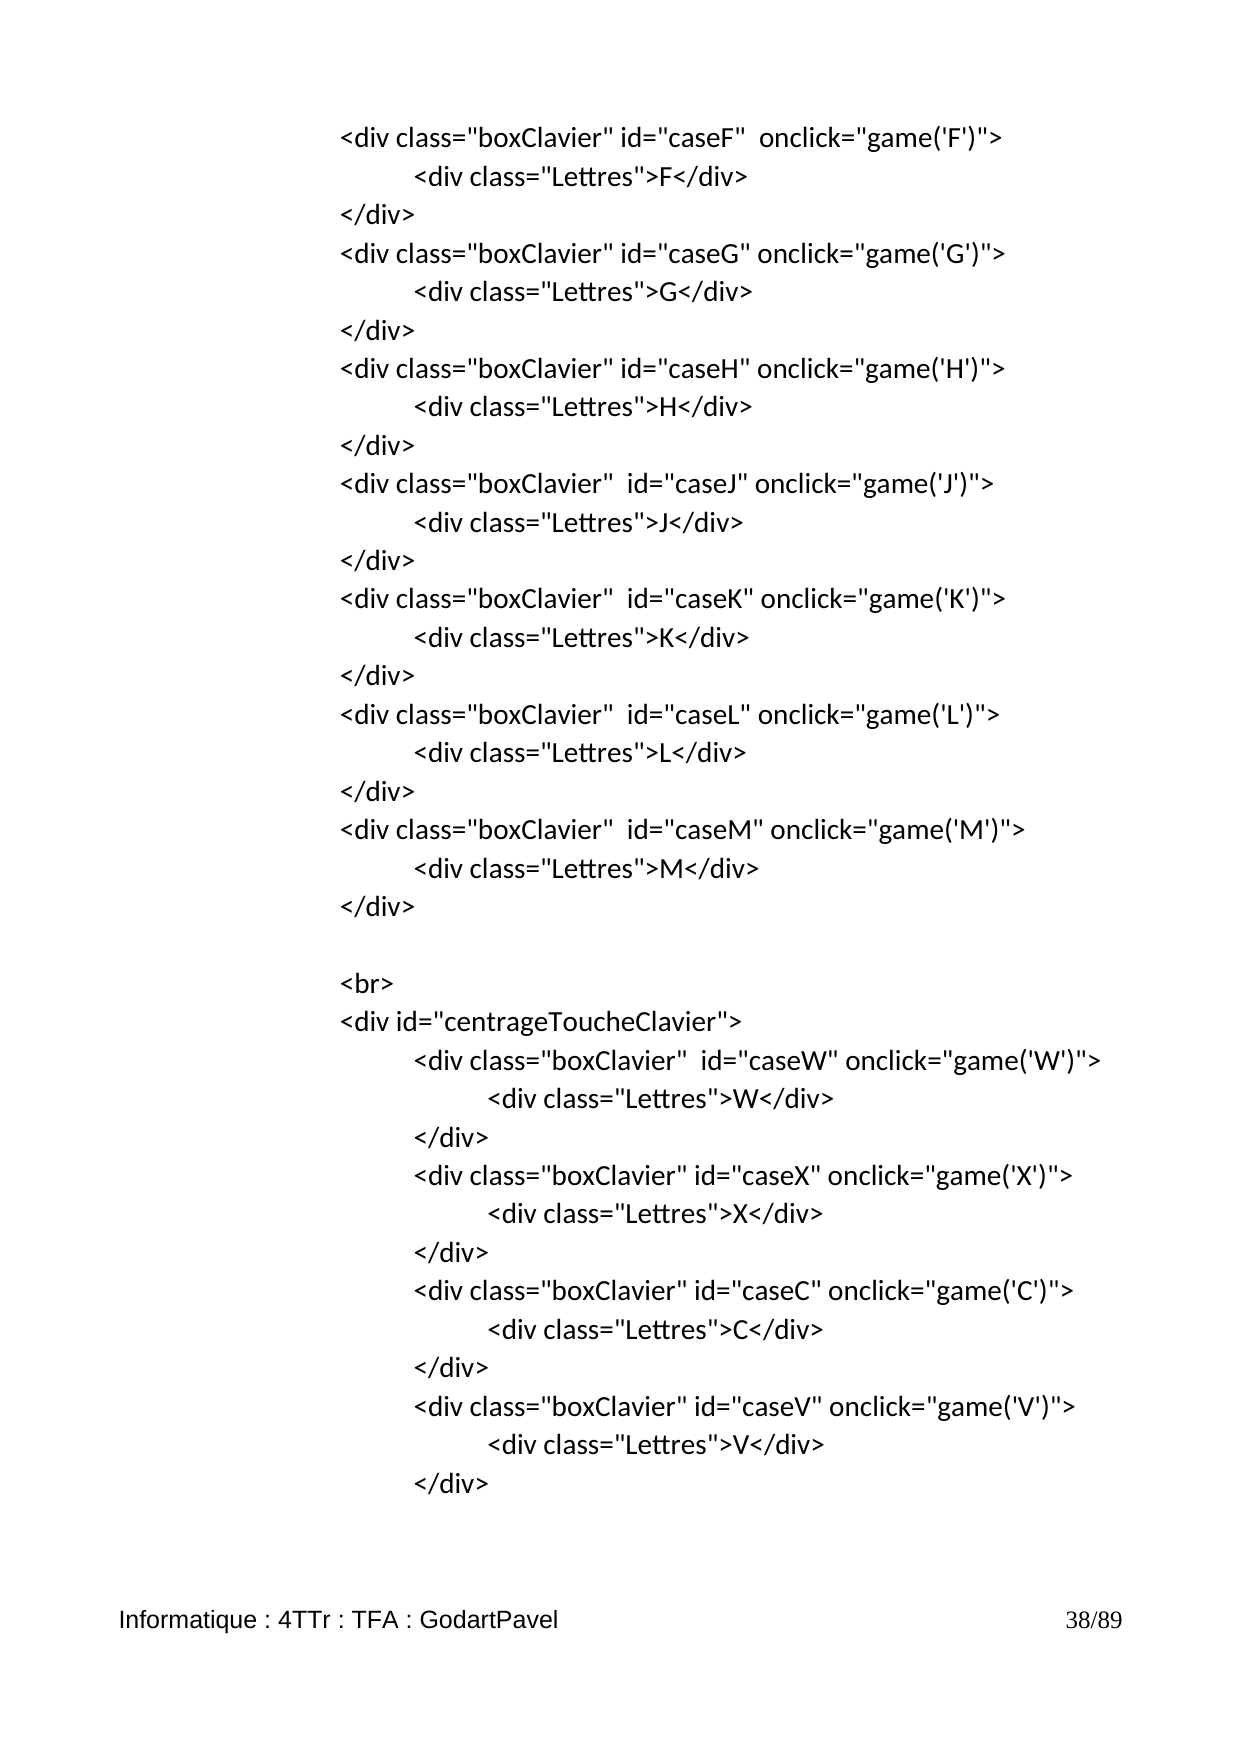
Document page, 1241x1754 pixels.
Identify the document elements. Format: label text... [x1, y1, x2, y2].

text <div class="Lettres">K</div> [118, 619, 1123, 655]
text </div> [118, 1349, 1123, 1385]
text <div class="Lettres">J</div> [118, 504, 1123, 539]
text </div> [118, 196, 1123, 232]
text <br> [118, 965, 1123, 1001]
text <div class="Lettres">X</div> [118, 1196, 1123, 1231]
text <div class="Lettres">H</div> [118, 388, 1123, 424]
text <div class="Lettres">C</div> [118, 1311, 1123, 1347]
text <div class="boxClavier" id="caseV" onclick="game('V')"> [118, 1388, 1123, 1423]
text <div class="Lettres">W</div> [118, 1080, 1123, 1116]
text </div> [118, 1119, 1123, 1154]
text <div class="boxClavier" id="caseF" onclick="game('F')"> [118, 119, 1123, 155]
text </div> [118, 657, 1123, 693]
text <div class="boxClavier" id="caseK" onclick="game('K')"> [118, 581, 1123, 616]
text </div> [118, 542, 1123, 578]
text <div class="Lettres">F</div> [118, 158, 1123, 193]
text </div> [118, 1234, 1123, 1270]
text </div> [118, 427, 1123, 462]
text </div> [118, 773, 1123, 808]
text <div class="boxClavier" id="caseW" onclick="game('W')"> [118, 1042, 1123, 1077]
text </div> [118, 1465, 1123, 1500]
text <div class="boxClavier" id="caseC" onclick="game('C')"> [118, 1272, 1123, 1308]
text <div class="Lettres">L</div> [118, 734, 1123, 770]
text <div class="boxClavier" id="caseM" onclick="game('M')"> [118, 811, 1123, 847]
text <div class="boxClavier" id="caseL" onclick="game('L')"> [118, 696, 1123, 732]
text <div class="boxClavier" id="caseG" onclick="game('G')"> [118, 235, 1123, 270]
text </div> [118, 312, 1123, 347]
text <div class="boxClavier" id="caseJ" onclick="game('J')"> [118, 465, 1123, 501]
text </div> [118, 888, 1123, 924]
text <div class="boxClavier" id="caseX" onclick="game('X')"> [118, 1157, 1123, 1193]
text <div id="centrageToucheClavier"> [118, 1003, 1123, 1039]
text <div class="Lettres">G</div> [118, 273, 1123, 309]
text <div class="Lettres">M</div> [118, 850, 1123, 885]
text <div class="boxClavier" id="caseH" onclick="game('H')"> [118, 350, 1123, 386]
text <div class="Lettres">V</div> [118, 1426, 1123, 1462]
